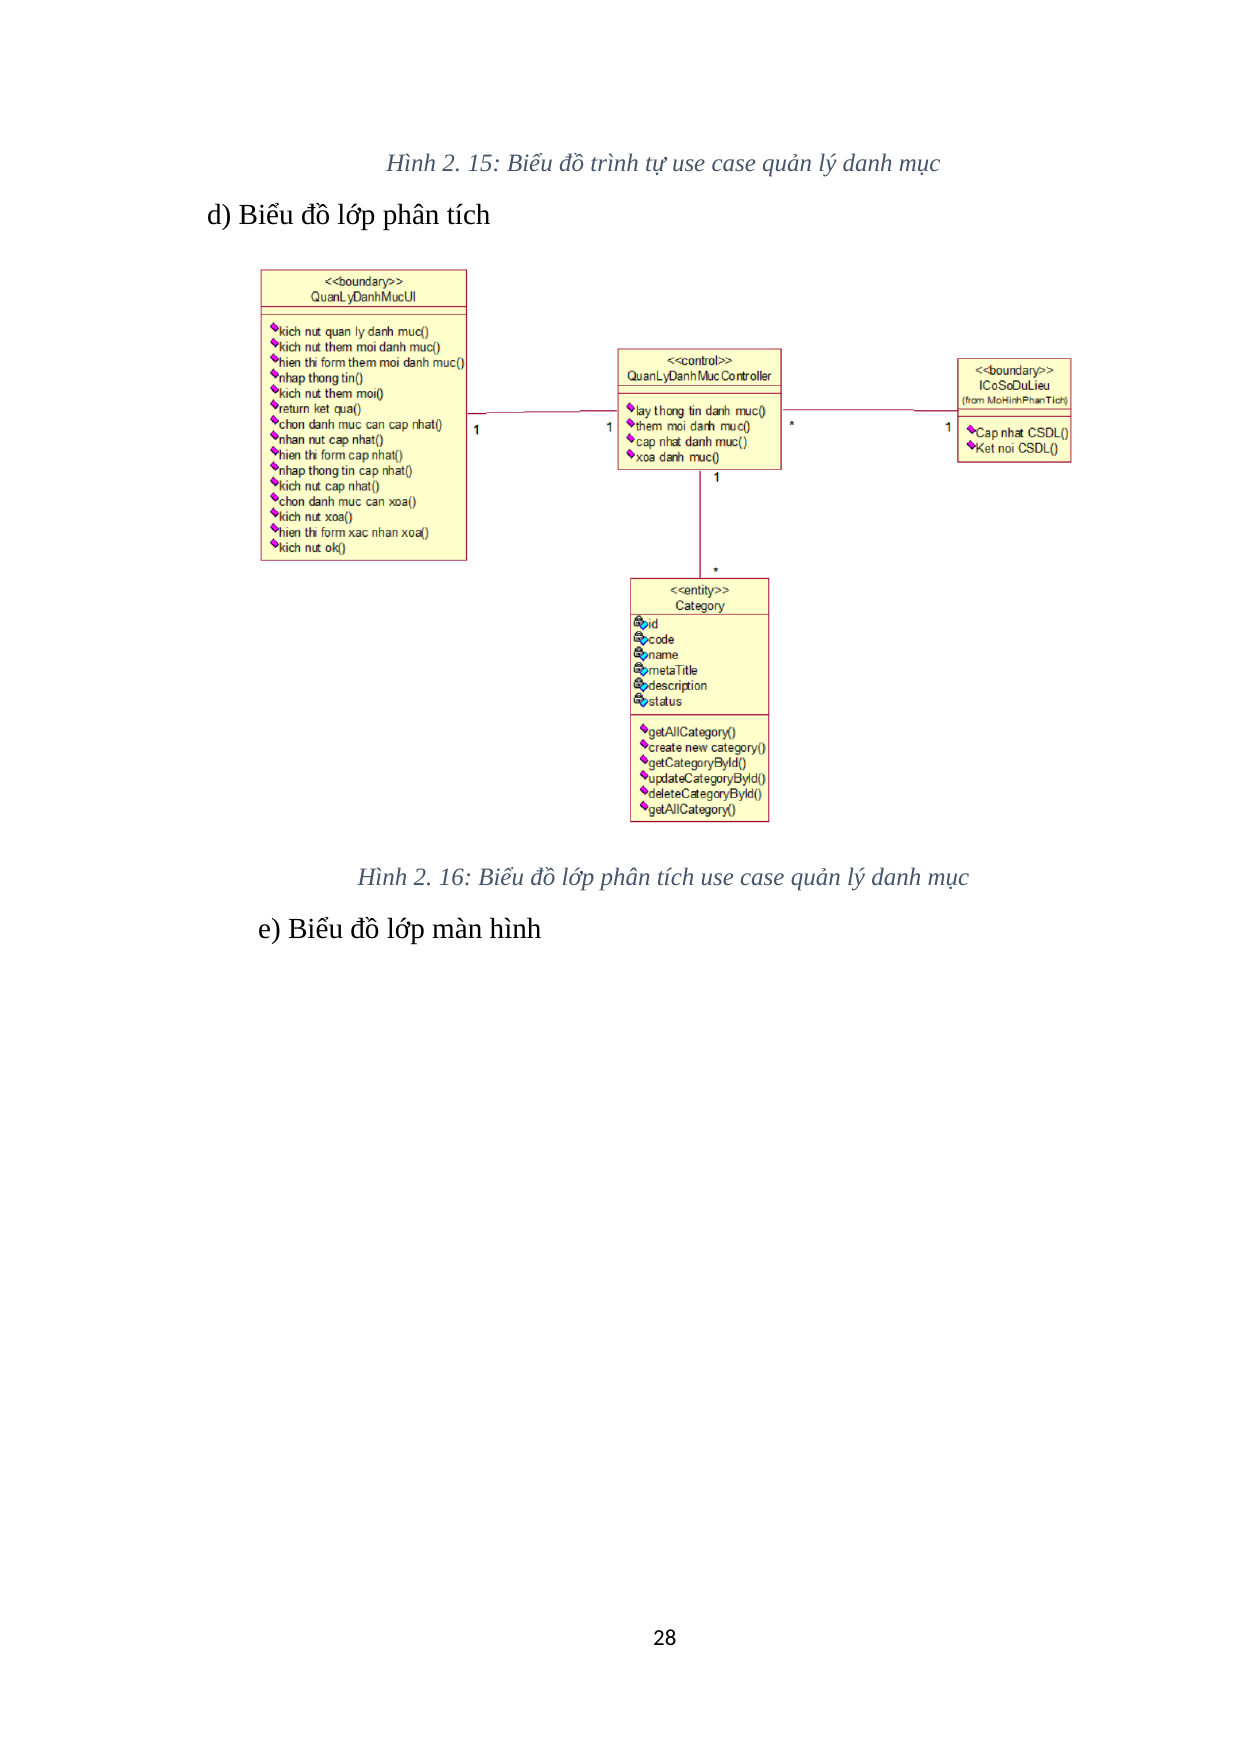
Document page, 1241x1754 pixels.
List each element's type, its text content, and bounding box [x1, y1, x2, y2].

text Hình 2. 15: Biểu đồ trình tự use case quản lý danh mục [207, 148, 1122, 176]
text d) Biểu đồ lớp phân tích [207, 197, 1122, 231]
picture [251, 264, 1078, 831]
text Hình 2. 16: Biểu đồ lớp phân tích use case quản lý danh mục [207, 862, 1122, 890]
text e) Biểu đồ lớp màn hình [258, 911, 1122, 945]
